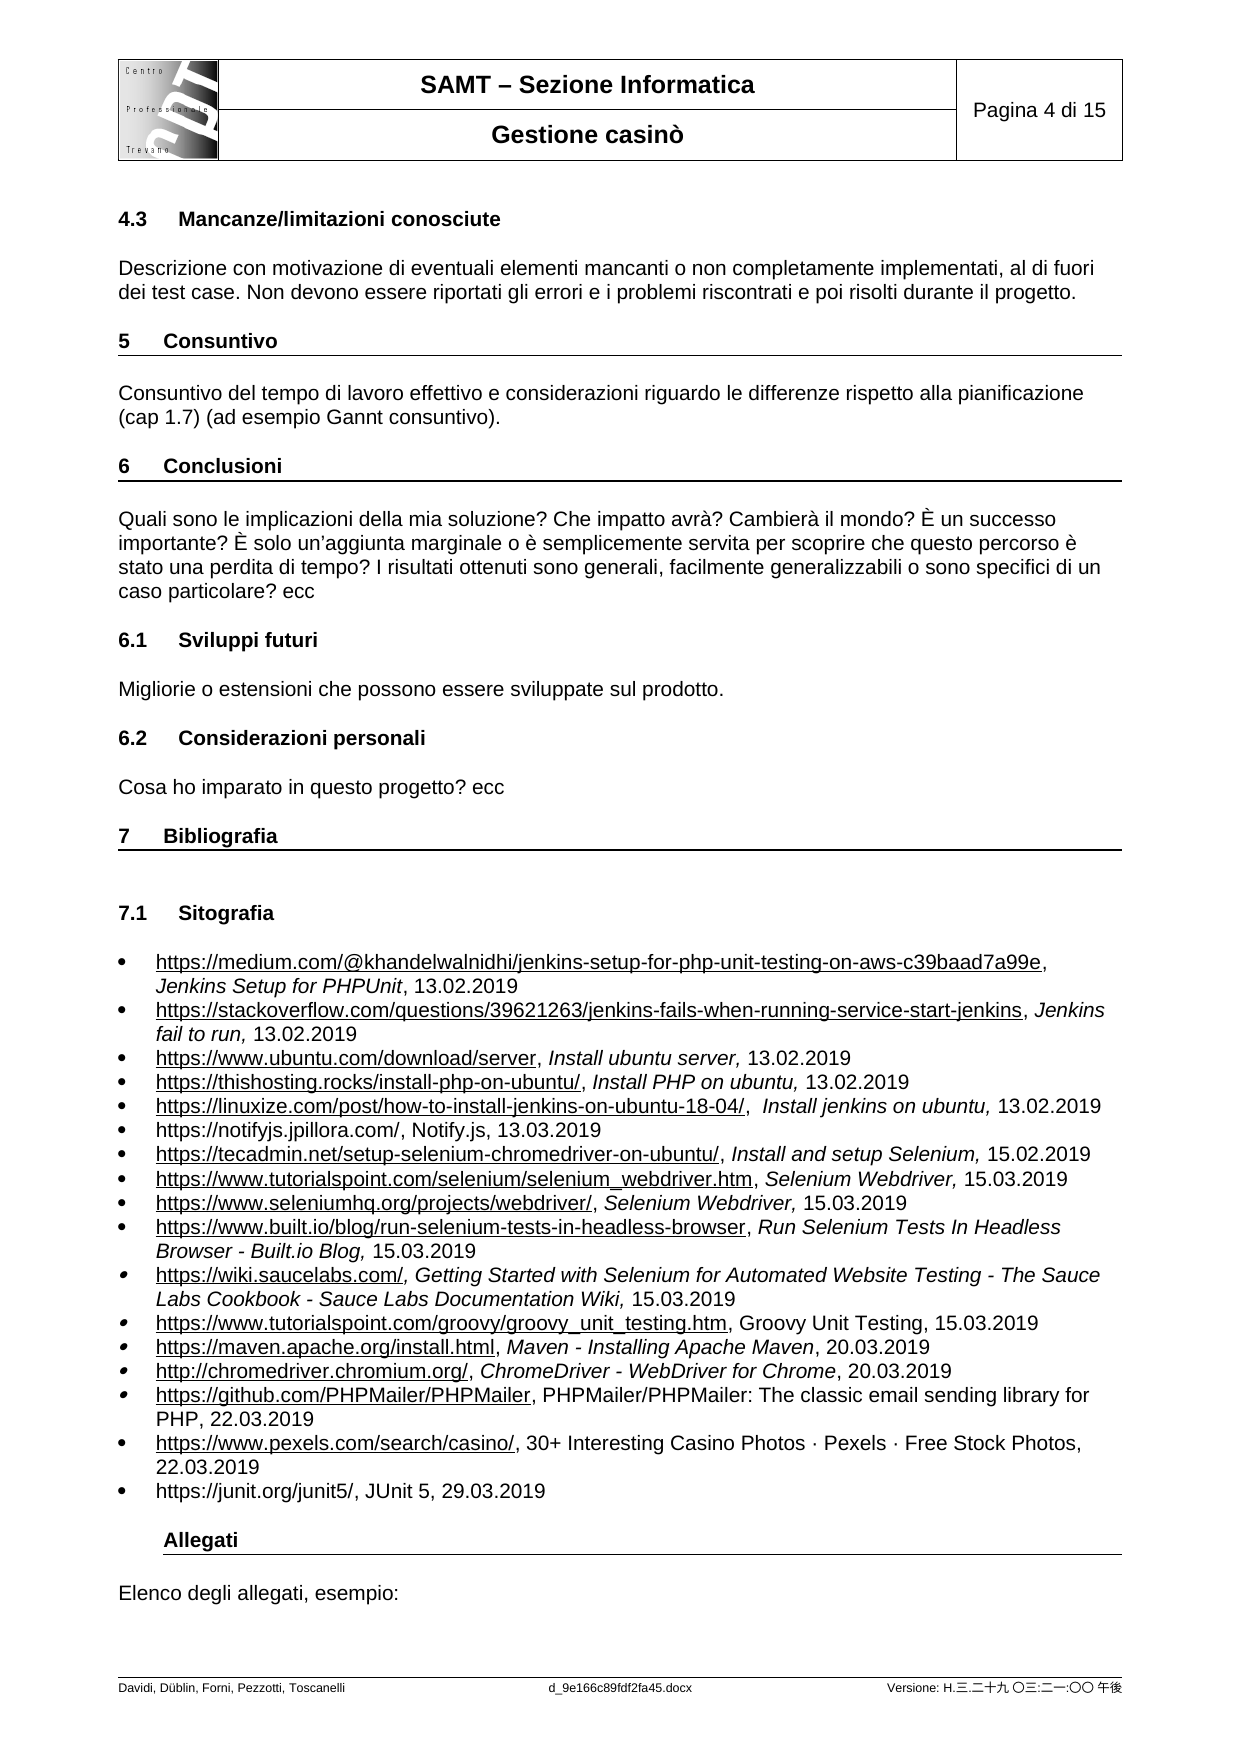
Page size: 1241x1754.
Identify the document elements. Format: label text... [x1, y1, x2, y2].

subtitle Considerazioni personali [118, 726, 1122, 749]
subtitle Mancanze/limitazioni conosciute [118, 207, 1122, 231]
subtitle Bibliografia [118, 823, 1122, 849]
text Migliorie o estensioni che possono essere sviluppate sul prodotto. [118, 677, 1122, 701]
list https://www.built.io/blog/run-selenium-tests-in-headless-browser, Run Selenium Tests In Headless Browser - Built.io Blog, 15.03.2019 [118, 1214, 1122, 1262]
list https://junit.org/junit5/, JUnit 5, 29.03.2019 [118, 1479, 1122, 1503]
list https://tecadmin.net/setup-selenium-chromedriver-on-ubuntu/, Install and setup Selenium, 15.02.2019 [118, 1142, 1122, 1166]
list https://wiki.saucelabs.com/, Getting Started with Selenium for Automated Website Testing - The Sauce Labs Cookbook - Sauce Labs Documentation Wiki, 15.03.2019 [118, 1262, 1122, 1311]
subtitle Sviluppi futuri [118, 628, 1122, 652]
list https://stackoverflow.com/questions/39621263/jenkins-fails-when-running-service-start-jenkins, Jenkins fail to run, 13.02.2019 [118, 998, 1122, 1046]
list https://www.tutorialspoint.com/groovy/groovy_unit_testing.htm, Groovy Unit Testing, 15.03.2019 [118, 1311, 1122, 1334]
list https://thishosting.rocks/install-php-on-ubuntu/, Install PHP on ubuntu, 13.02.2019 [118, 1070, 1122, 1094]
text Elenco degli allegati, esempio: [118, 1580, 1122, 1604]
text Cosa ho imparato in questo progetto? ecc [118, 774, 1122, 798]
subtitle Conclusioni [118, 454, 1122, 480]
list http://chromedriver.chromium.org/, ChromeDriver - WebDriver for Chrome, 20.03.2019 [118, 1359, 1122, 1383]
list https://www.tutorialspoint.com/selenium/selenium_webdriver.htm, Selenium Webdriver, 15.03.2019 [118, 1166, 1122, 1190]
subtitle Consuntivo [118, 329, 1122, 355]
list https://www.pexels.com/search/casino/, 30+ Interesting Casino Photos · Pexels · Free Stock Photos, 22.03.2019 [118, 1431, 1122, 1479]
subtitle Sitografia [118, 901, 1122, 925]
list https://github.com/PHPMailer/PHPMailer, PHPMailer/PHPMailer: The classic email sending library for PHP, 22.03.2019 [118, 1383, 1122, 1431]
list https://notifyjs.jpillora.com/, Notify.js, 13.03.2019 [118, 1118, 1122, 1142]
picture [118, 60, 218, 159]
list https://maven.apache.org/install.html, Maven - Installing Apache Maven, 20.03.2019 [118, 1334, 1122, 1359]
subtitle Allegati [163, 1528, 1122, 1554]
list https://www.seleniumhq.org/projects/webdriver/, Selenium Webdriver, 15.03.2019 [118, 1190, 1122, 1214]
text Descrizione con motivazione di eventuali elementi mancanti o non completamente implementati, al di fuori dei test case. Non devono essere riportati gli errori e i problemi riscontrati e poi risolti durante il progetto. [118, 256, 1122, 304]
list https://linuxize.com/post/how-to-install-jenkins-on-ubuntu-18-04/, Install jenkins on ubuntu, 13.02.2019 [118, 1094, 1122, 1118]
text Consuntivo del tempo di lavoro effettivo e considerazioni riguardo le differenze rispetto alla pianificazione (cap 1.7) (ad esempio Gannt consuntivo). [118, 381, 1122, 429]
list https://www.ubuntu.com/download/server, Install ubuntu server, 13.02.2019 [118, 1046, 1122, 1070]
list https://medium.com/@khandelwalnidhi/jenkins-setup-for-php-unit-testing-on-aws-c39baad7a99e, Jenkins Setup for PHPUnit, 13.02.2019 [118, 950, 1122, 998]
text Quali sono le implicazioni della mia soluzione? Che impatto avrà? Cambierà il mondo? È un successo importante? È solo un’aggiunta marginale o è semplicemente servita per scoprire che questo percorso è stato una perdita di tempo? I risultati ottenuti sono generali, facilmente generalizzabili o sono specifici di un caso particolare? ecc [118, 507, 1122, 603]
